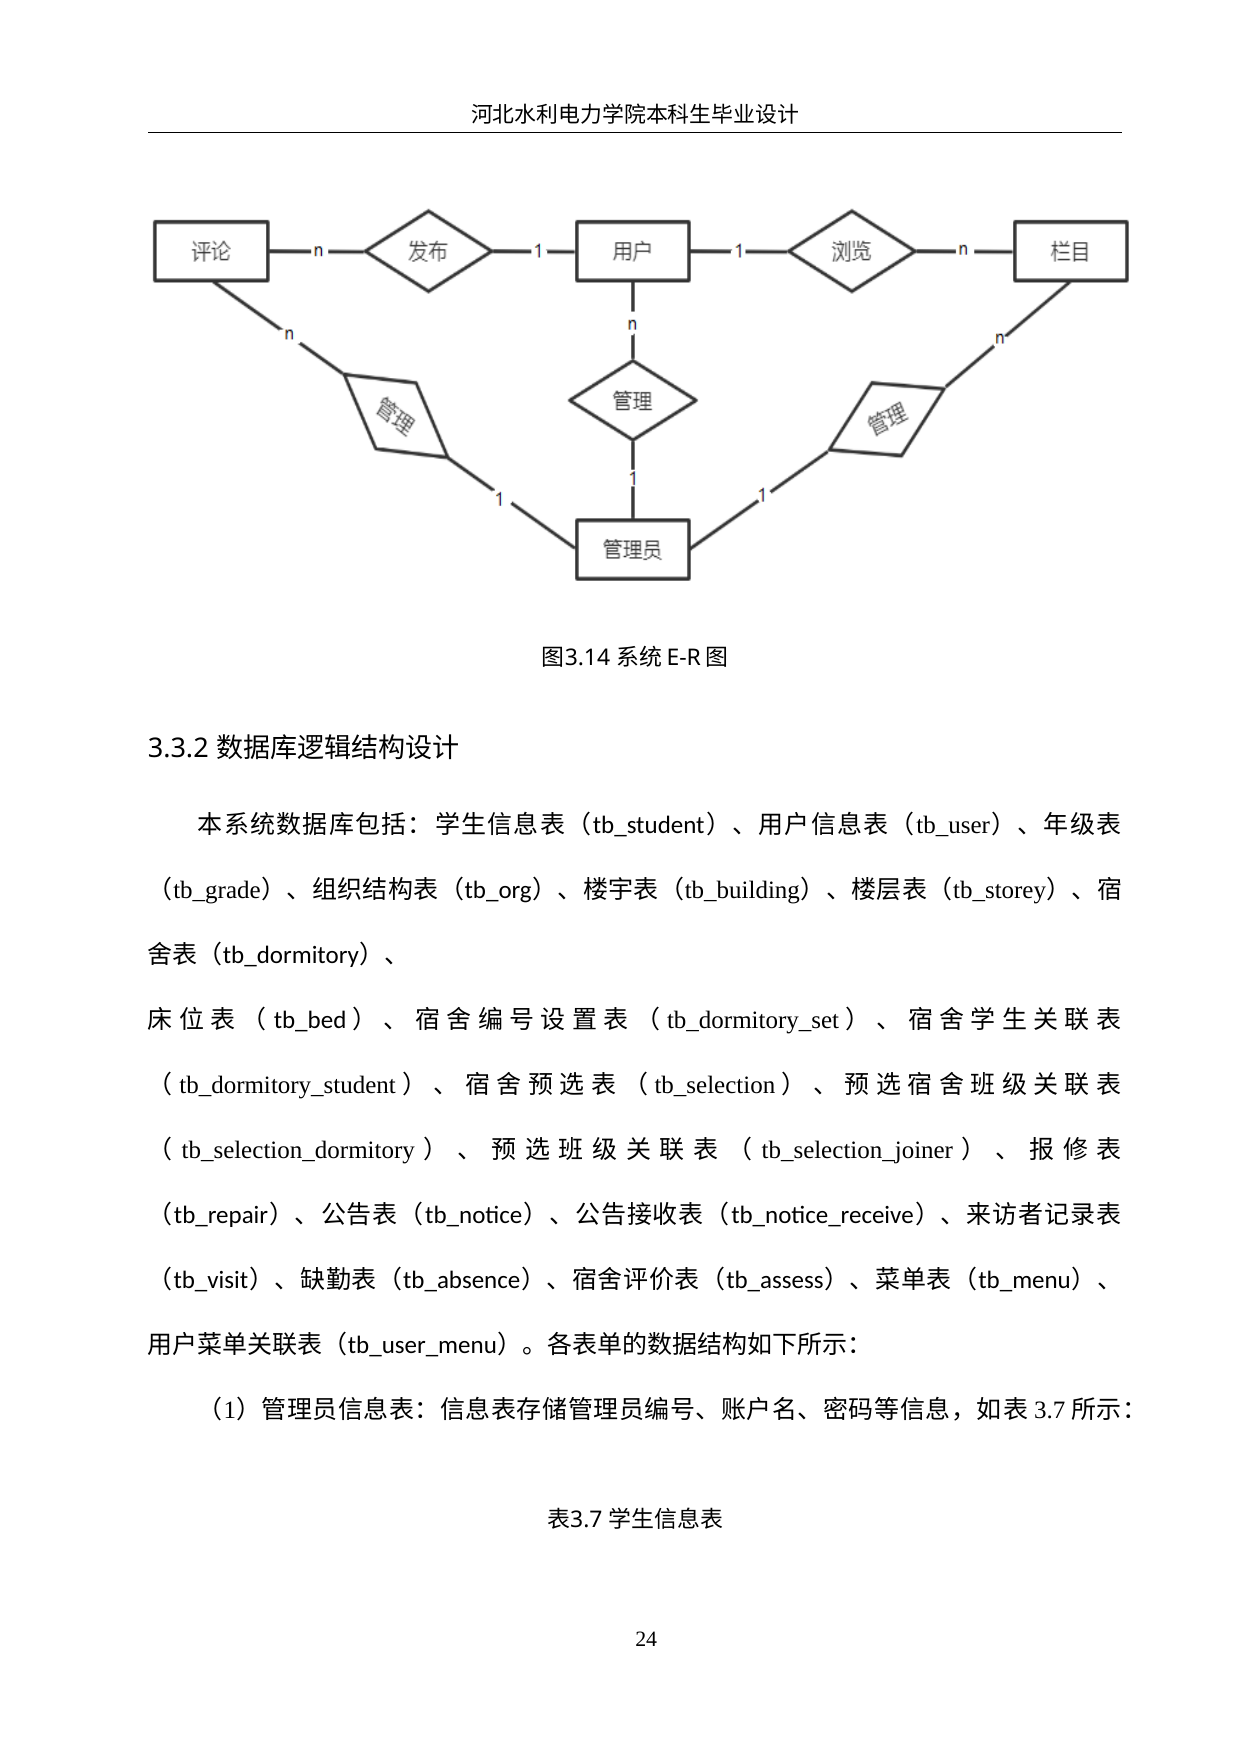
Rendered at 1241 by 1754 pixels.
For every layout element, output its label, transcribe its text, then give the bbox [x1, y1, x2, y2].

text 床位表（tb_bed）、宿舍编号设置表（tb_dormitory_set）、宿舍学生关联表（tb_dormitory_student）、宿舍预选表（tb_selection）、预选宿舍班级关联表（tb_selection_dormitory）、预选班级关联表（tb_selection_joiner）、报修表（tb_repair）、公告表（tb_notice）、公告接收表（tb_notice_receive）、来访者记录表（tb_visit）、缺勤表（tb_absence）、宿舍评价表（tb_assess）、菜单表（tb_menu）、用户菜单关联表（tb_user_menu）。各表单的数据结构如下所示： [148, 985, 1122, 1375]
subtitle 数据库逻辑结构设计 [148, 713, 1122, 778]
text 表3.7 学生信息表 [148, 1485, 1122, 1550]
text （1）管理员信息表：信息表存储管理员编号、账户名、密码等信息，如表3.7所示： [148, 1375, 1122, 1473]
picture [147, 155, 1141, 599]
text 本系统数据库包括：学生信息表（tb_student）、用户信息表（tb_user）、年级表（tb_grade）、组织结构表（tb_org）、楼宇表（tb_building）、楼层表（tb_storey）、宿舍表（tb_dormitory）、 [148, 790, 1122, 985]
